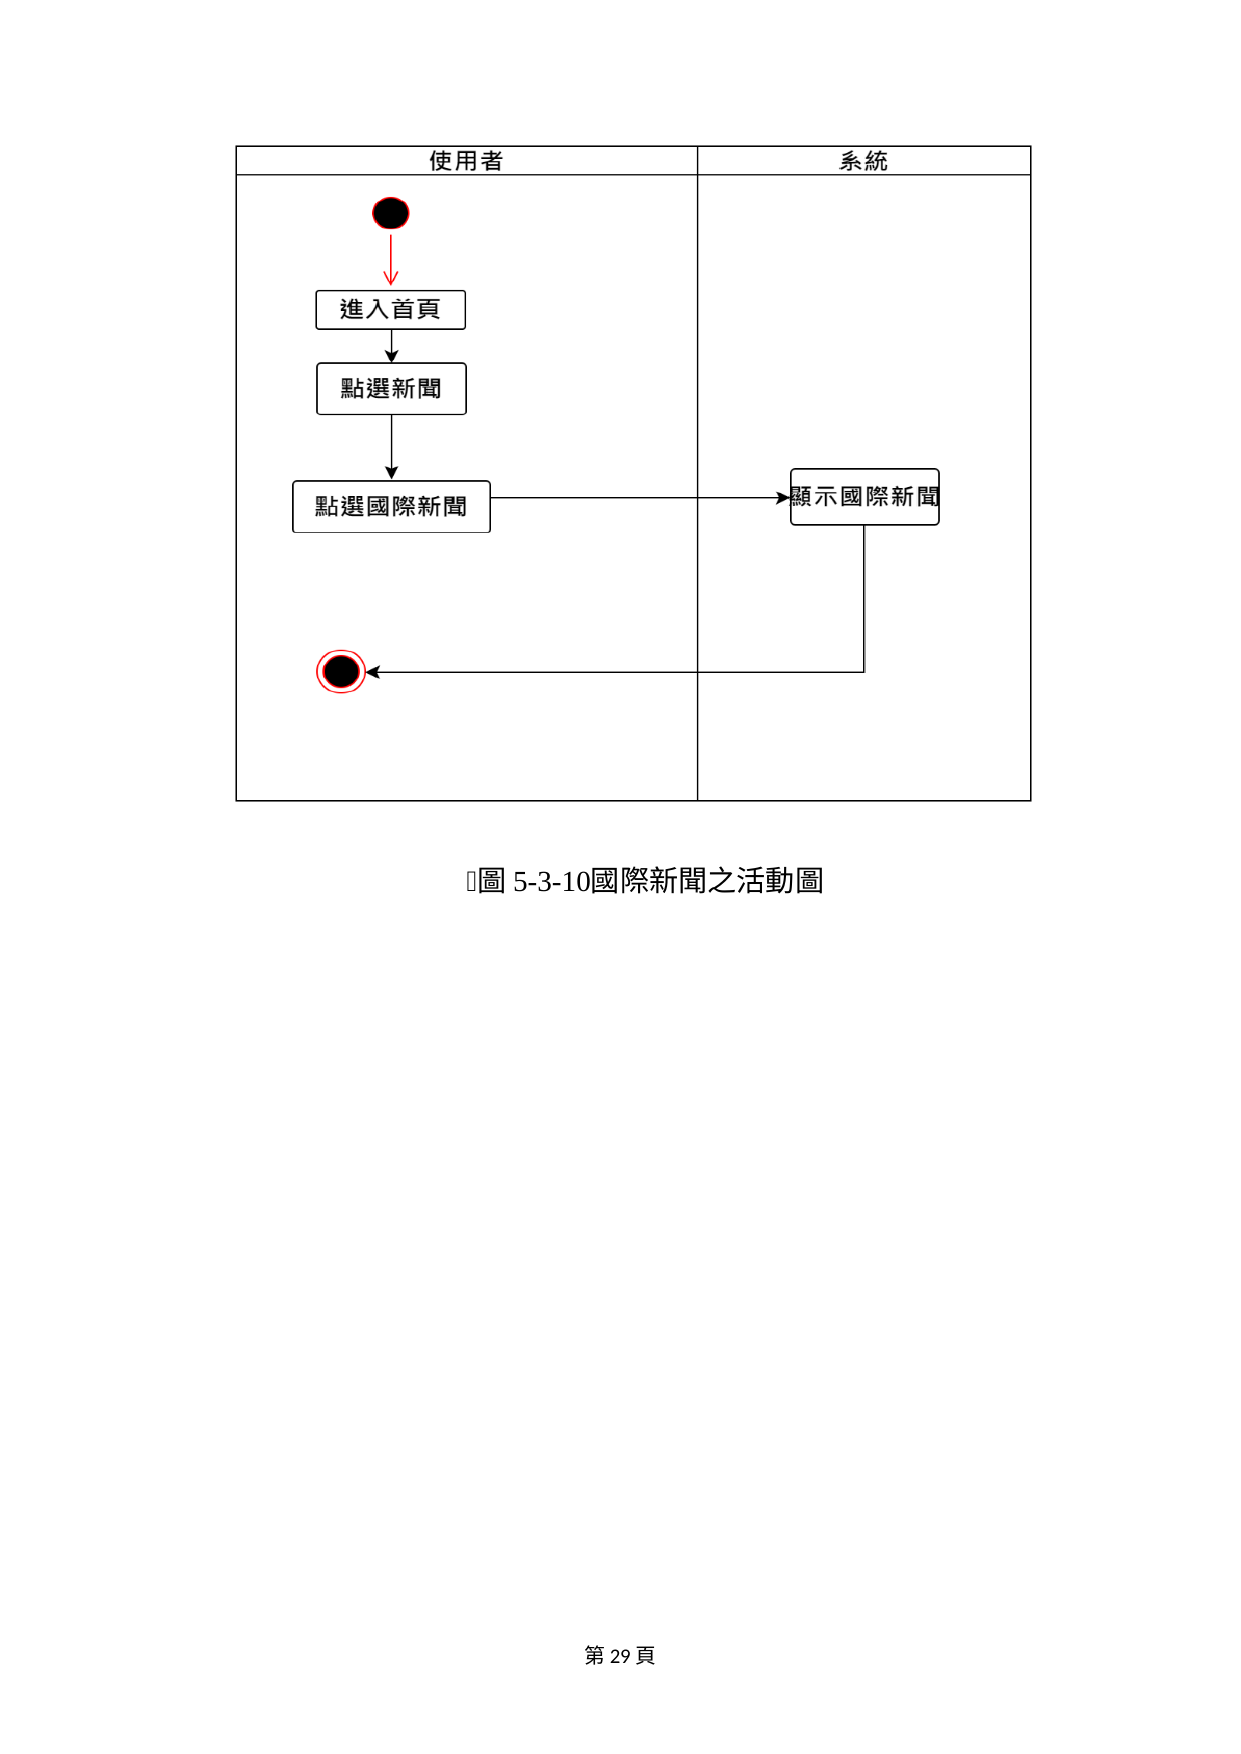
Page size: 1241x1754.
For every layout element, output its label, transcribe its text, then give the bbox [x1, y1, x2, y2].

picture [196, 109, 1072, 837]
